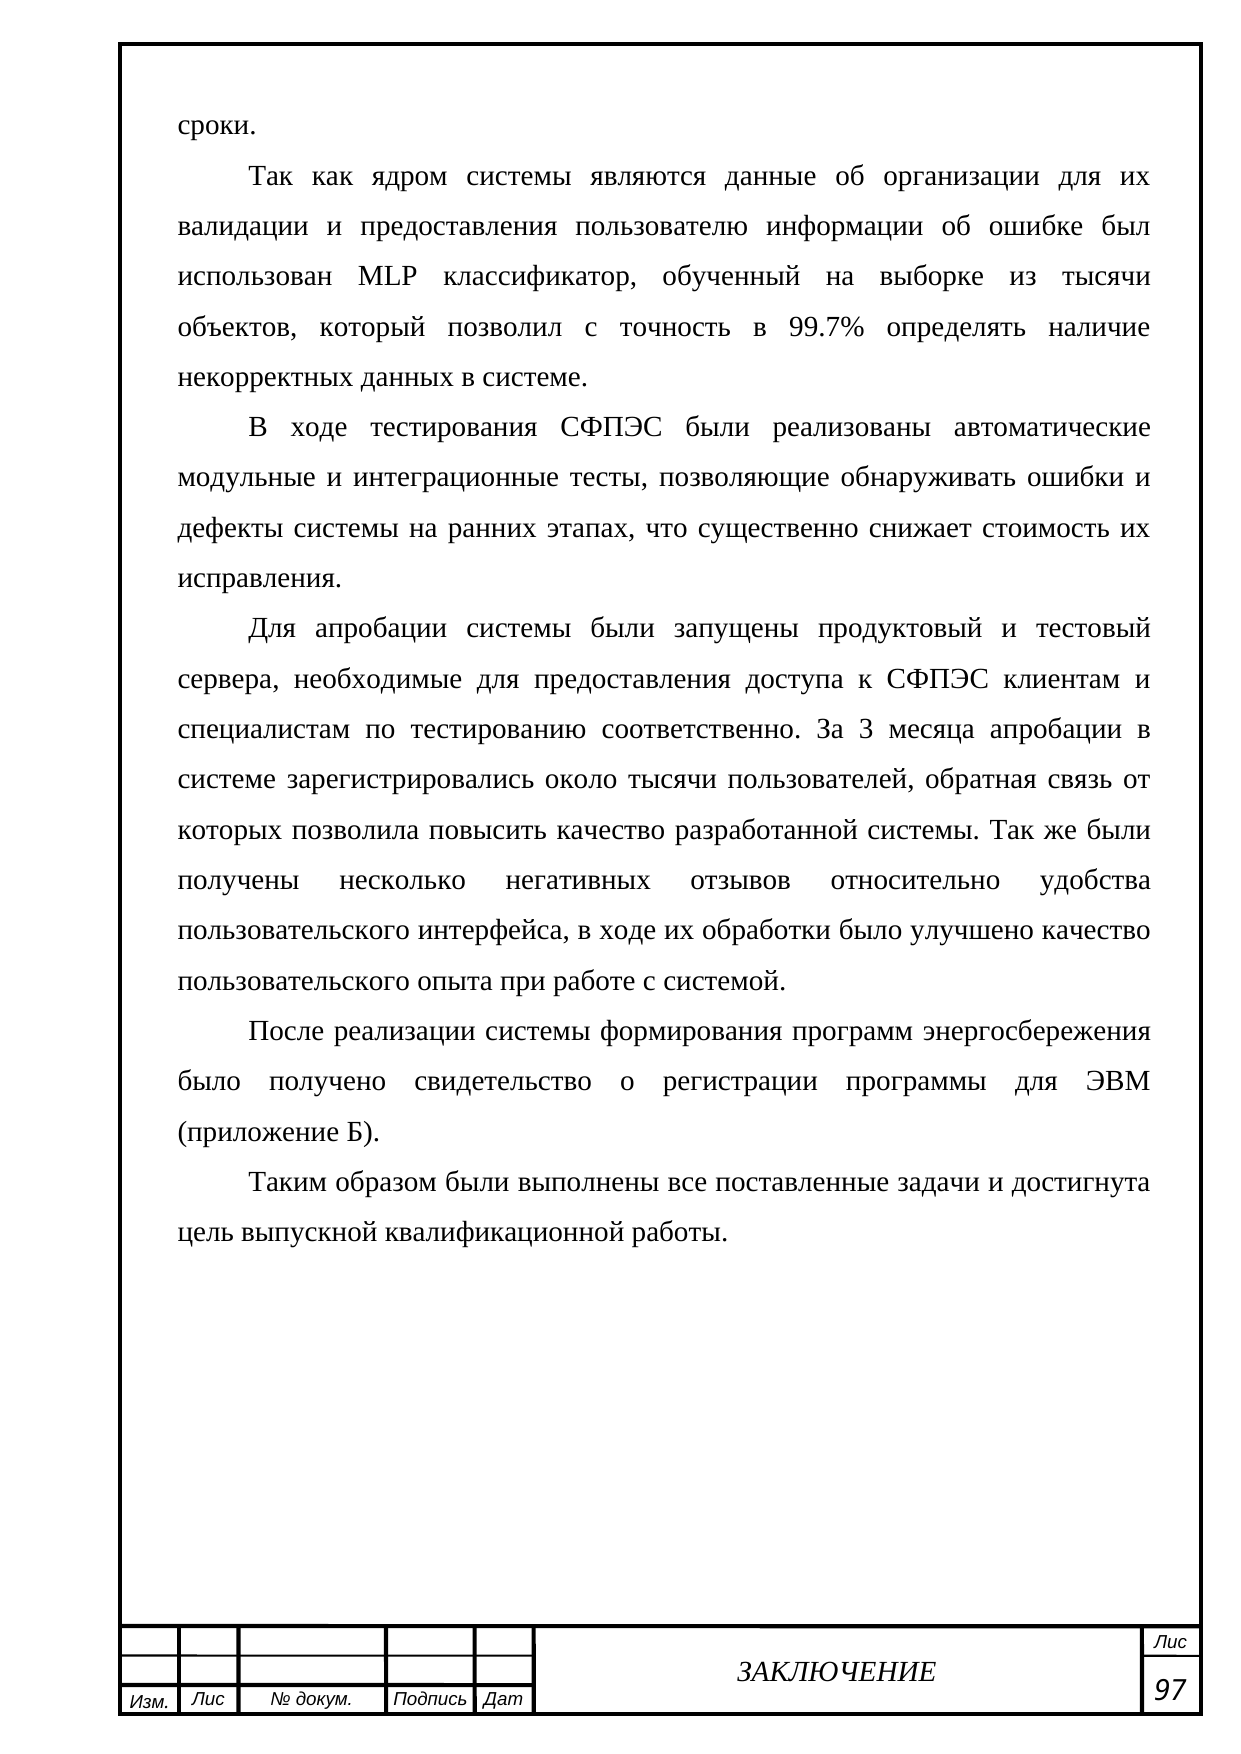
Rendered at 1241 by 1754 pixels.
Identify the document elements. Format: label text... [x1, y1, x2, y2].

text Таким образом были выполнены все поставленные задачи и достигнута цель выпускной квалификационной работы. [177, 1164, 1152, 1248]
text Для апробации системы были запущены продуктовый и тестовый сервера, необходимые для предоставления доступа к СФПЭС клиентам и специалистам по тестированию соответственно. За 3 месяца апробации в системе зарегистрировались около тысячи пользователей, обратная связь от которых позволила повысить качество разработанной системы. Так же были получены несколько негативных отзывов относительно удобства пользовательского интерфейса, в ходе их обработки было улучшено качество пользовательского опыта при работе с системой. [177, 611, 1152, 996]
text В ходе тестирования СФПЭС были реализованы автоматические модульные и интеграционные тесты, позволяющие обнаруживать ошибки и дефекты системы на ранних этапах, что существенно снижает стоимость их исправления. [177, 409, 1152, 594]
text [177, 107, 1152, 141]
text Так как ядром системы являются данные об организации для их валидации и предоставления пользователю информации об ошибке был использован MLP классификатор, обученный на выборке из тысячи объектов, который позволил с точность в 99.7% определять наличие некорректных данных в системе. [177, 158, 1152, 392]
text После реализации системы формирования программ энергосбережения было получено свидетельство о регистрации программы для ЭВМ (приложение Б). [177, 1013, 1152, 1147]
